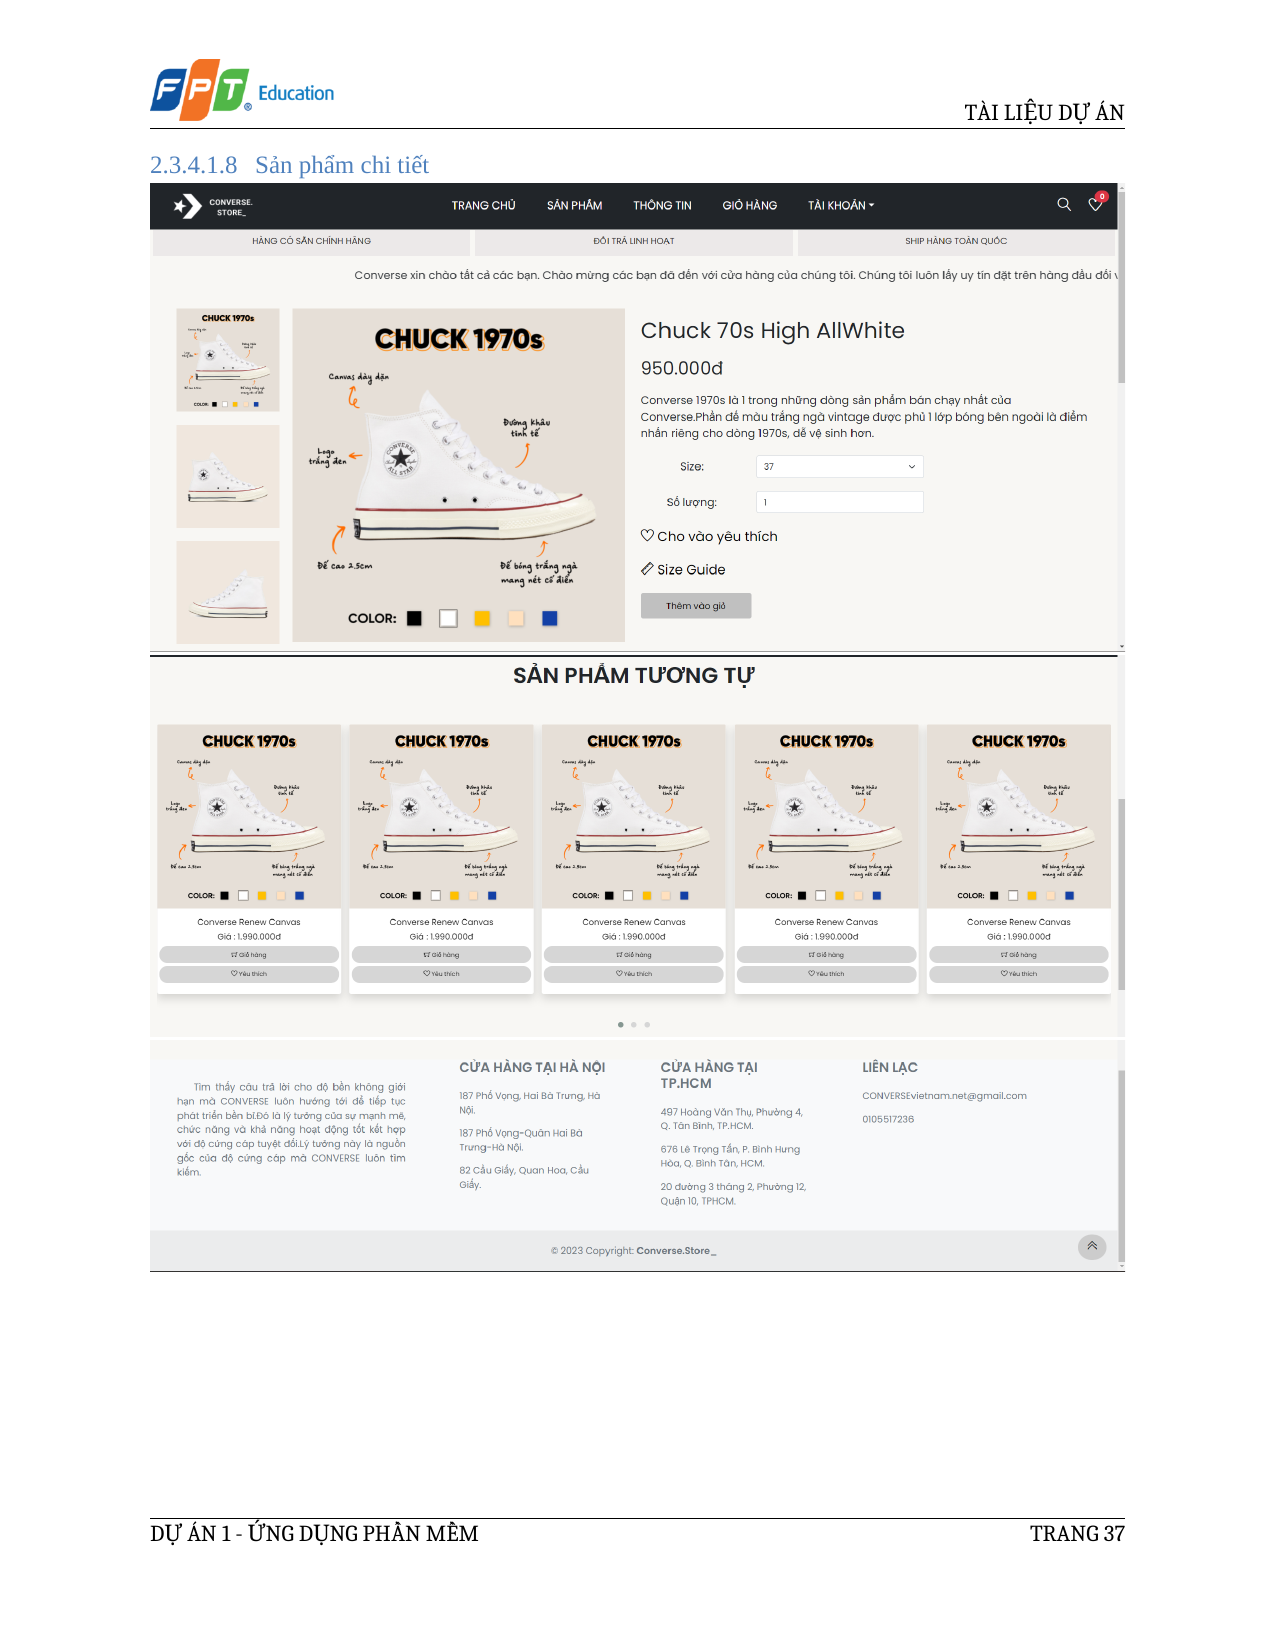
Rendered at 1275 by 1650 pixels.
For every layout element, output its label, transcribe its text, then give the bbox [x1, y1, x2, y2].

picture [150, 183, 1125, 652]
picture [150, 59, 336, 121]
picture [150, 1040, 1125, 1272]
picture [150, 655, 1125, 1037]
subtitle Sản phẩm chi tiết [150, 150, 1125, 179]
